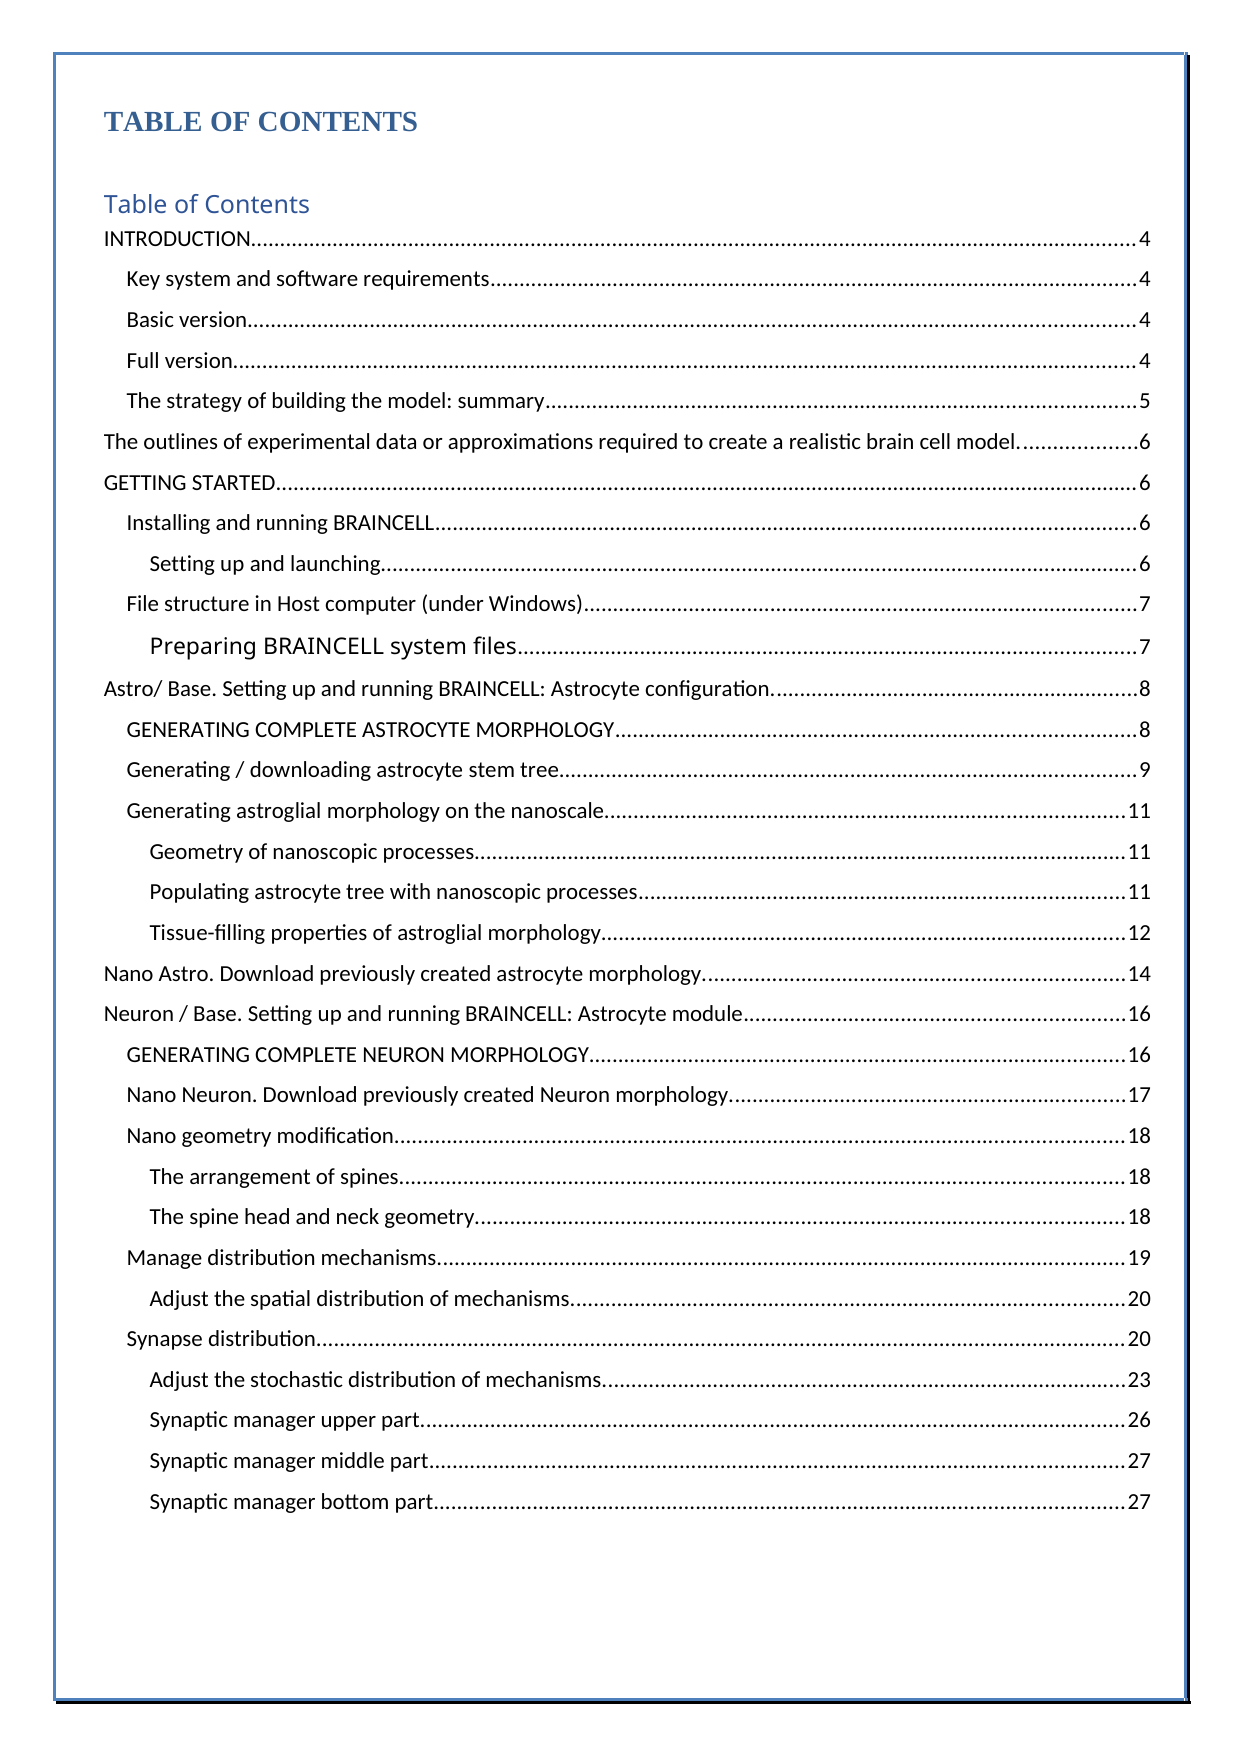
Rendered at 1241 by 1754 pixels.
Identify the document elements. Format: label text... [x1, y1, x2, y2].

text TABLE OF CONTENTS [103, 104, 1154, 137]
